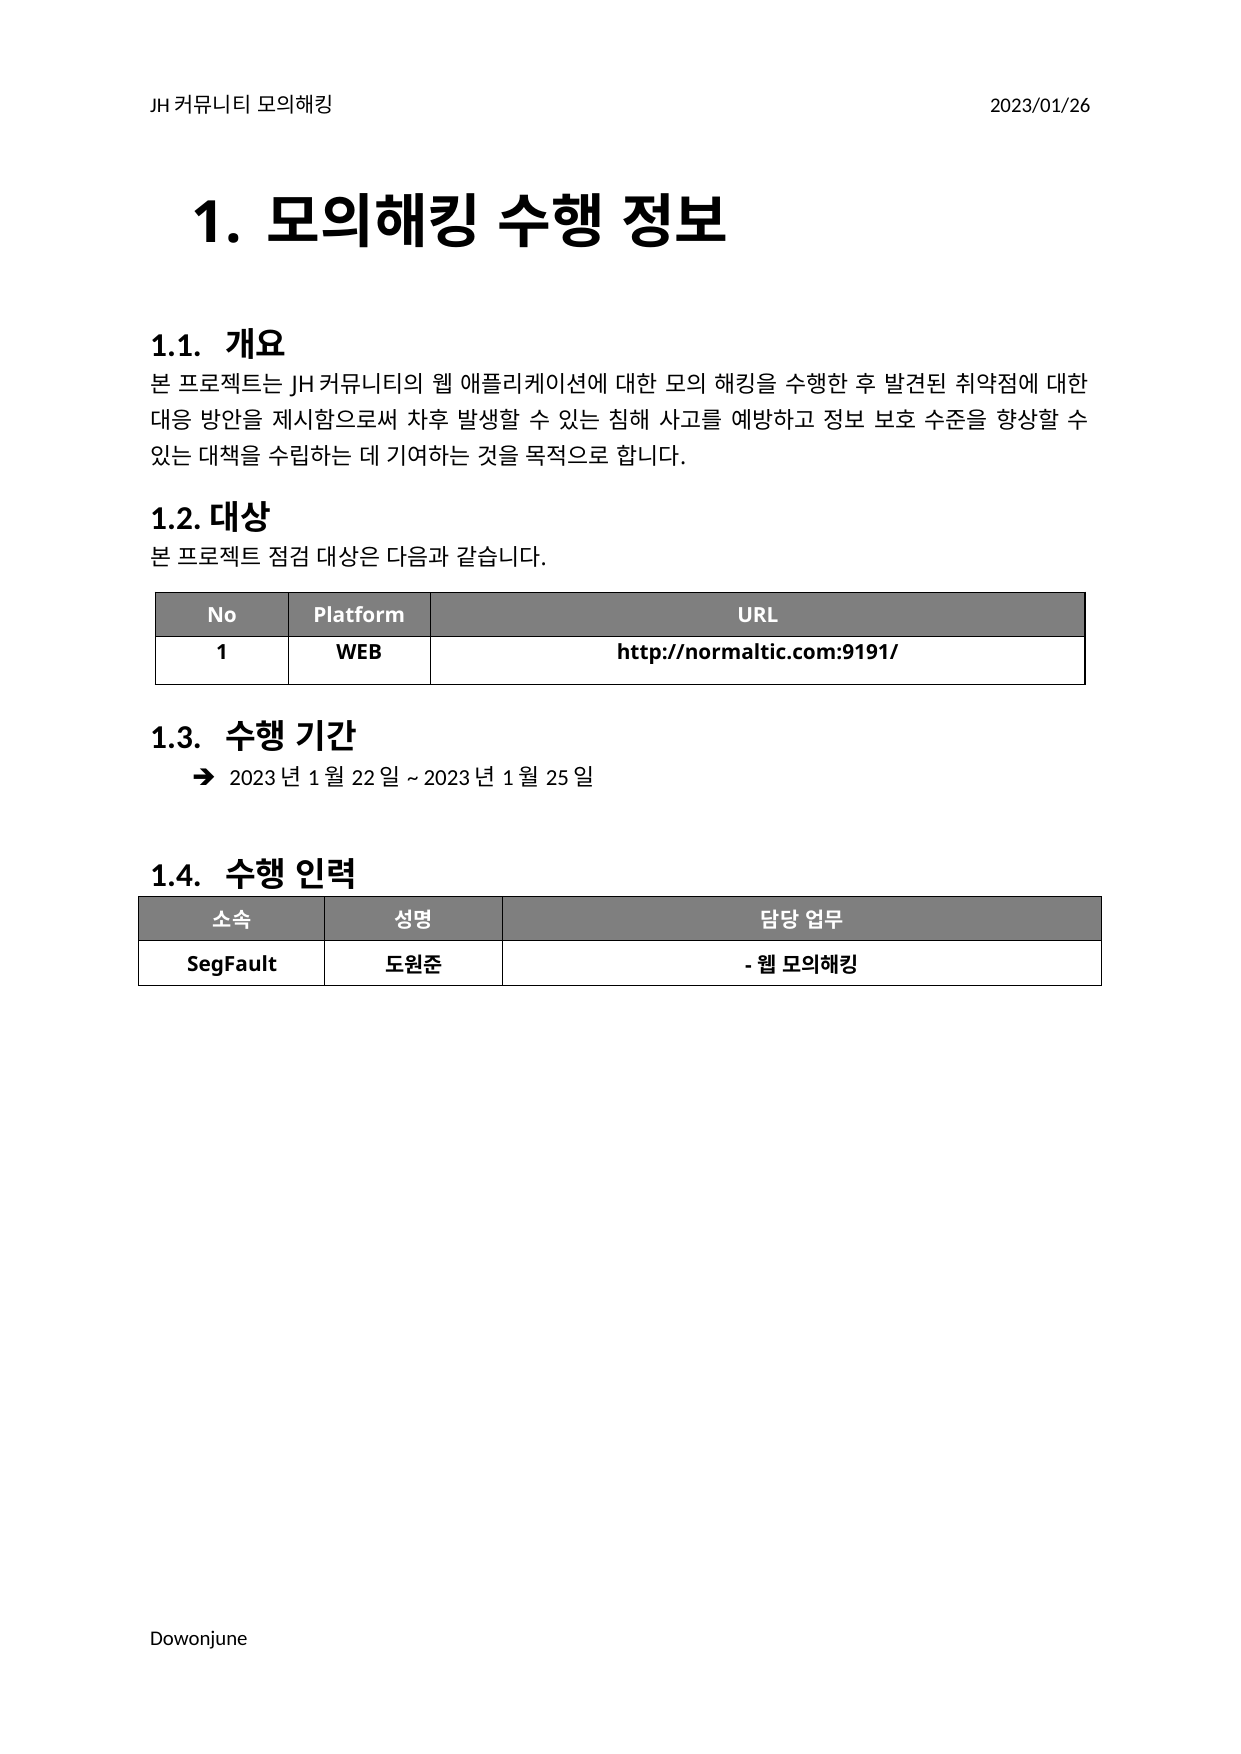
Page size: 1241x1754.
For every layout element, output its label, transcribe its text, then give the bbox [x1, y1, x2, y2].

table_header No [156, 593, 288, 636]
text 1.2. 대상 [150, 491, 1090, 539]
table_header URL [431, 593, 1084, 636]
table_cell SegFault [139, 941, 324, 984]
list 2023년 1월 22일 ~ 2023년 1월 25일 [192, 758, 1090, 792]
table_cell 1 [156, 637, 288, 684]
table_cell 도원준 [325, 941, 502, 984]
list 본 프로젝트 점검 대상은 다음과 같습니다. [150, 539, 1090, 572]
table_cell - 웹 모의해킹 [503, 941, 1101, 984]
list 수행 인력 [150, 848, 1090, 896]
title 모의해킹 수행 정보 [192, 175, 1090, 260]
table_cell WEB [289, 637, 430, 684]
table_header 성명 [325, 897, 502, 940]
list 수행 기간 [150, 710, 1090, 758]
table_header 소속 [139, 897, 324, 940]
table_cell http://normaltic.com:9191/ [431, 637, 1084, 684]
table_header 담당 업무 [503, 897, 1101, 940]
list 본 프로젝트는 JH커뮤니티의 웹 애플리케이션에 대한 모의 해킹을 수행한 후 발견된 취약점에 대한 대응 방안을 제시함으로써 차후 발생할 수 있는 침해 사고를 예방하고 정보 보호 수준을 향상할 수 있는 대책을 수립하는 데 기여하는 것을 목적으로 합니다. [150, 366, 1090, 471]
list 개요 [150, 318, 1090, 366]
table_header Platform [289, 593, 430, 636]
